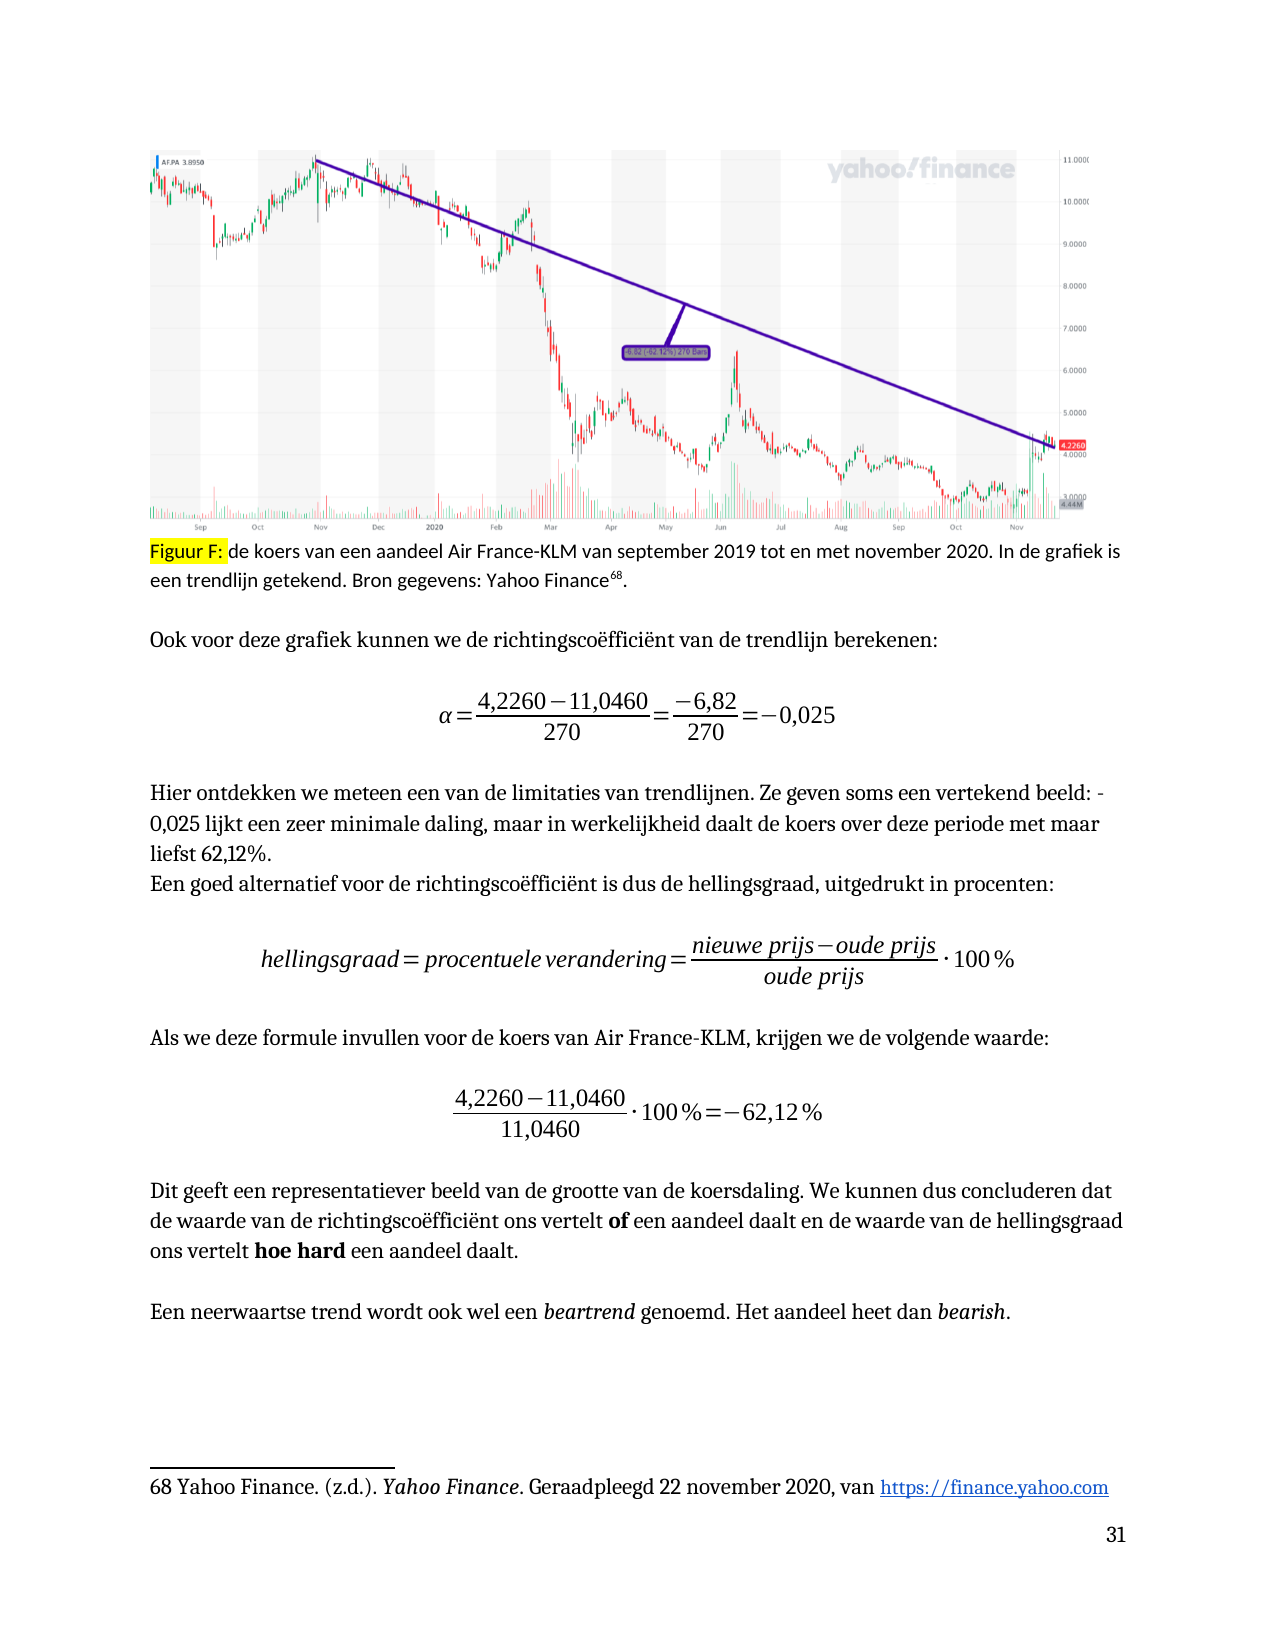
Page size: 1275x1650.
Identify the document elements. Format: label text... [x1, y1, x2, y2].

picture [150, 150, 1089, 535]
text Ook voor deze grafiek kunnen we de richtingscoëfficiënt van de trendlijn berekenen: [150, 627, 1125, 653]
text Als we deze formule invullen voor de koers van Air France-KLM, krijgen we de volgende waarde: [150, 1024, 1125, 1051]
text Een neerwaartse trend wordt ook wel een beartrend genoemd. Het aandeel heet dan bearish. [150, 1298, 1125, 1325]
text Een goed alternatief voor de richtingscoëfficiënt is dus de hellingsgraad, uitgedrukt in procenten: [150, 871, 1125, 897]
text Dit geeft een representatiever beeld van de grootte van de koersdaling. We kunnen dus concluderen dat de waarde van de richtingscoëfficiënt ons vertelt of een aandeel daalt en de waarde van de hellingsgraad ons vertelt hoe hard een aandeel daalt. [150, 1178, 1125, 1264]
text Figuur F: de koers van een aandeel Air France-KLM van september 2019 tot en met november 2020. In de grafiek is een trendlijn getekend. Bron gegevens: Yahoo Finance. [150, 538, 1125, 593]
text Hier ontdekken we meteen een van de limitaties van trendlijnen. Ze geven soms een vertekend beeld: -0,025 lijkt een zeer minimale daling, maar in werkelijkheid daalt de koers over deze periode met maar liefst 62,12%. [150, 780, 1125, 867]
